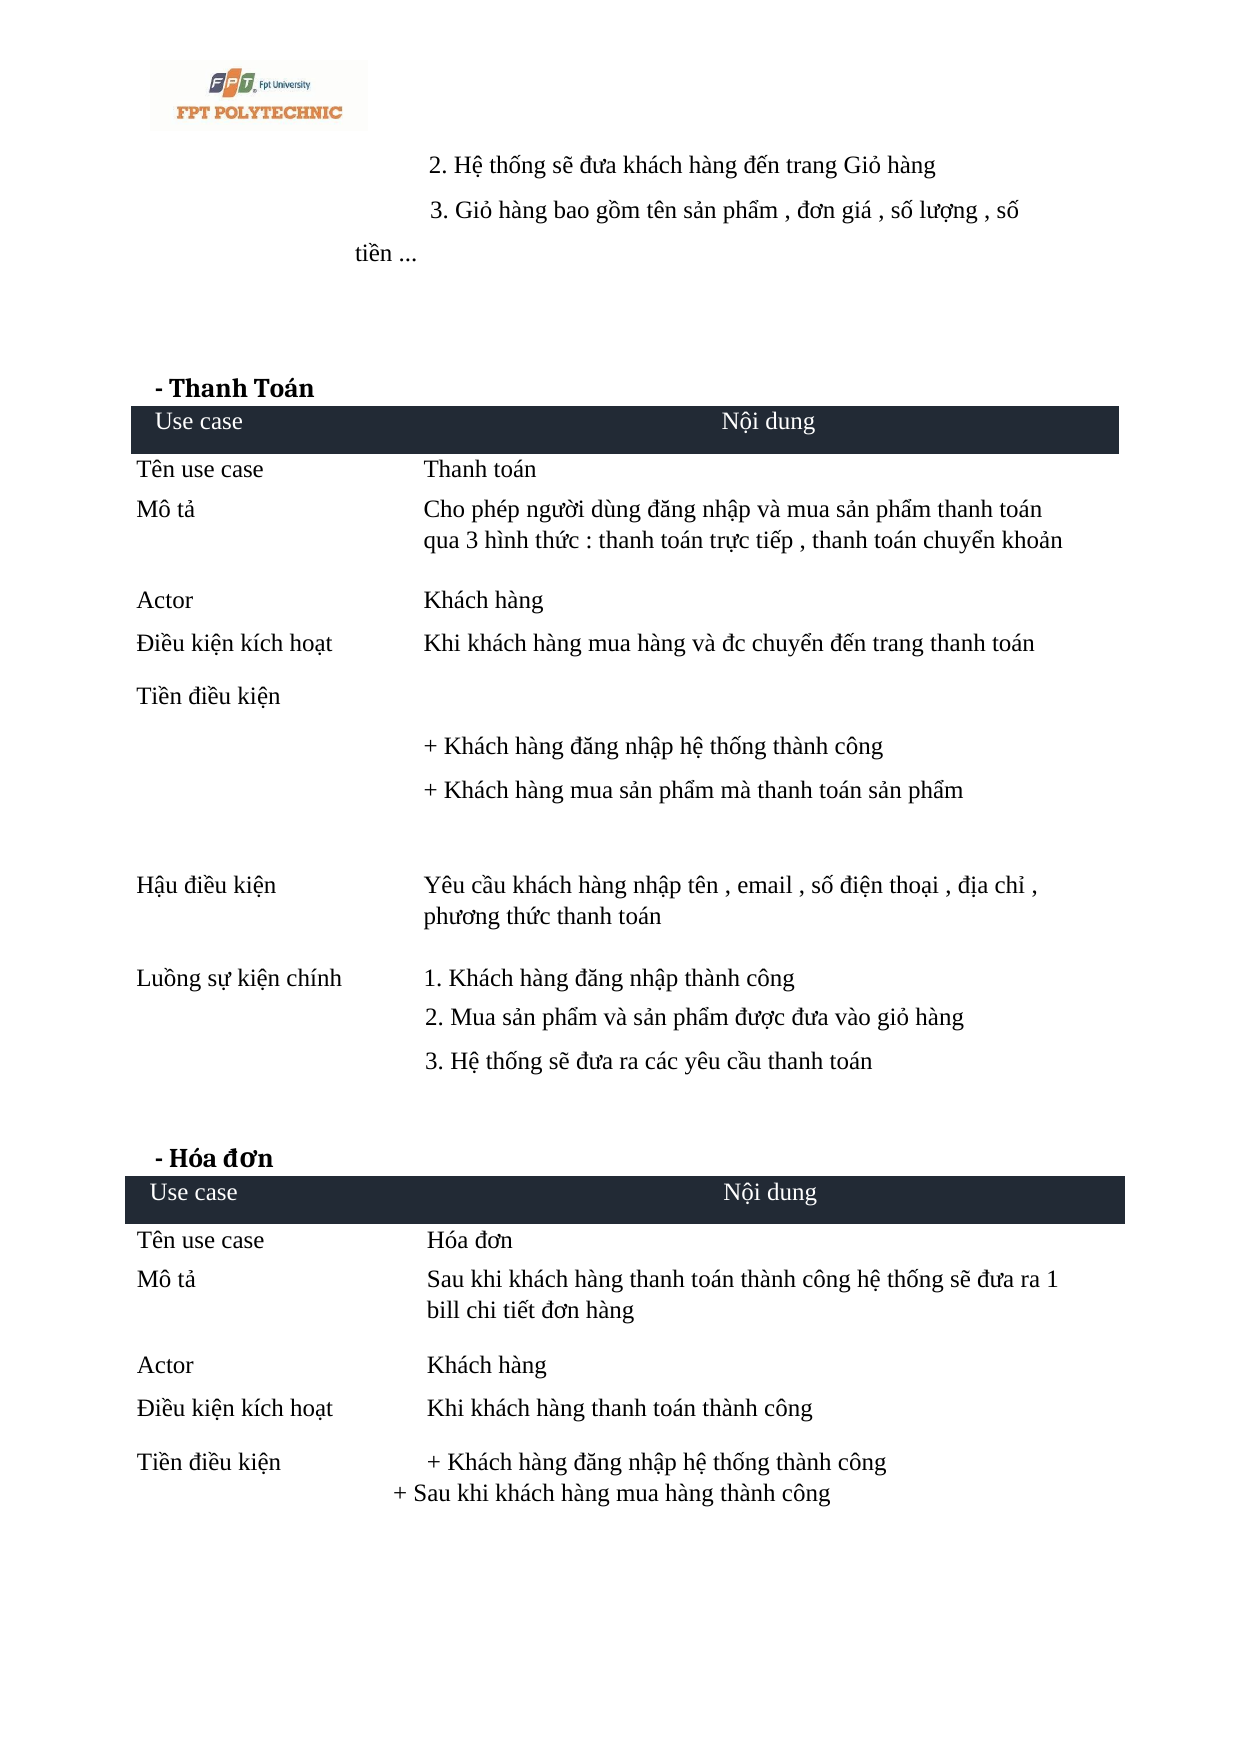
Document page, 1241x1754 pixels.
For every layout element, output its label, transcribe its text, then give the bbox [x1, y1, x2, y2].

table_cell + Khách hàng đăng nhập hệ thống thành công + Khách hàng mua sản phẩm mà thanh toán sản phẩm [423, 681, 1082, 869]
table_header Use case [125, 1176, 262, 1224]
table_header Nội dung [404, 1176, 1125, 1224]
table_cell Actor [136, 585, 423, 628]
table_cell Điều kiện kích hoạt [125, 1393, 392, 1438]
table_header [267, 406, 429, 454]
table_header [262, 1176, 404, 1224]
table_cell Khi khách hàng mua hàng và đc chuyển đến trang thanh toán [423, 628, 1082, 681]
text 2. Hệ thống sẽ đưa khách hàng đến trang Giỏ hàng [355, 150, 1073, 179]
table_cell Tên use case [125, 1224, 392, 1264]
picture [150, 60, 368, 131]
table_cell Luồng sự kiện chính [136, 963, 423, 1002]
table_cell Sau khi khách hàng thanh toán thành công hệ thống sẽ đưa ra 1 bill chi tiết đơn hàng [392, 1264, 1100, 1350]
table_cell Khi khách hàng thanh toán thành công [392, 1393, 1100, 1438]
table_header Use case [131, 406, 267, 454]
subtitle - Hóa đơn [154, 1143, 1092, 1174]
table_cell 1. Khách hàng đăng nhập thành công [423, 963, 1082, 1002]
subtitle - Thanh Toán [154, 373, 1092, 404]
table_cell Cho phép người dùng đăng nhập và mua sản phẩm thanh toán qua 3 hình thức : thanh toán trực tiếp , thanh toán chuyển khoản [423, 494, 1082, 585]
table_cell Điều kiện kích hoạt [136, 628, 423, 681]
table_cell Mô tả [125, 1264, 392, 1350]
table_cell Mô tả [136, 494, 423, 585]
list Hệ thống sẽ đưa ra các yêu cầu thanh toán [425, 1046, 1073, 1074]
text + Sau khi khách hàng mua hàng thành công [288, 1478, 931, 1506]
table_cell Tiền điều kiện [125, 1438, 392, 1478]
list Mua sản phẩm và sản phẩm được đưa vào giỏ hàng [425, 1002, 1073, 1031]
table_cell Hóa đơn [392, 1224, 1100, 1264]
table_cell Tiền điều kiện [136, 681, 423, 869]
table_cell Khách hàng [423, 585, 1082, 628]
table_cell Hậu điều kiện [136, 870, 423, 963]
table_cell Khách hàng [392, 1350, 1100, 1393]
text 3. Giỏ hàng bao gồm tên sản phẩm , đơn giá , số lượng , số tiền ... [355, 195, 1073, 267]
table_cell + Khách hàng đăng nhập hệ thống thành công [392, 1438, 1100, 1478]
table_cell Actor [125, 1350, 392, 1393]
table_cell Thanh toán [423, 454, 1082, 494]
table_cell Tên use case [136, 454, 423, 494]
table_cell Yêu cầu khách hàng nhập tên , email , số điện thoại , địa chỉ , phương thức thanh toán [423, 870, 1082, 963]
table_header Nội dung [429, 406, 1119, 454]
